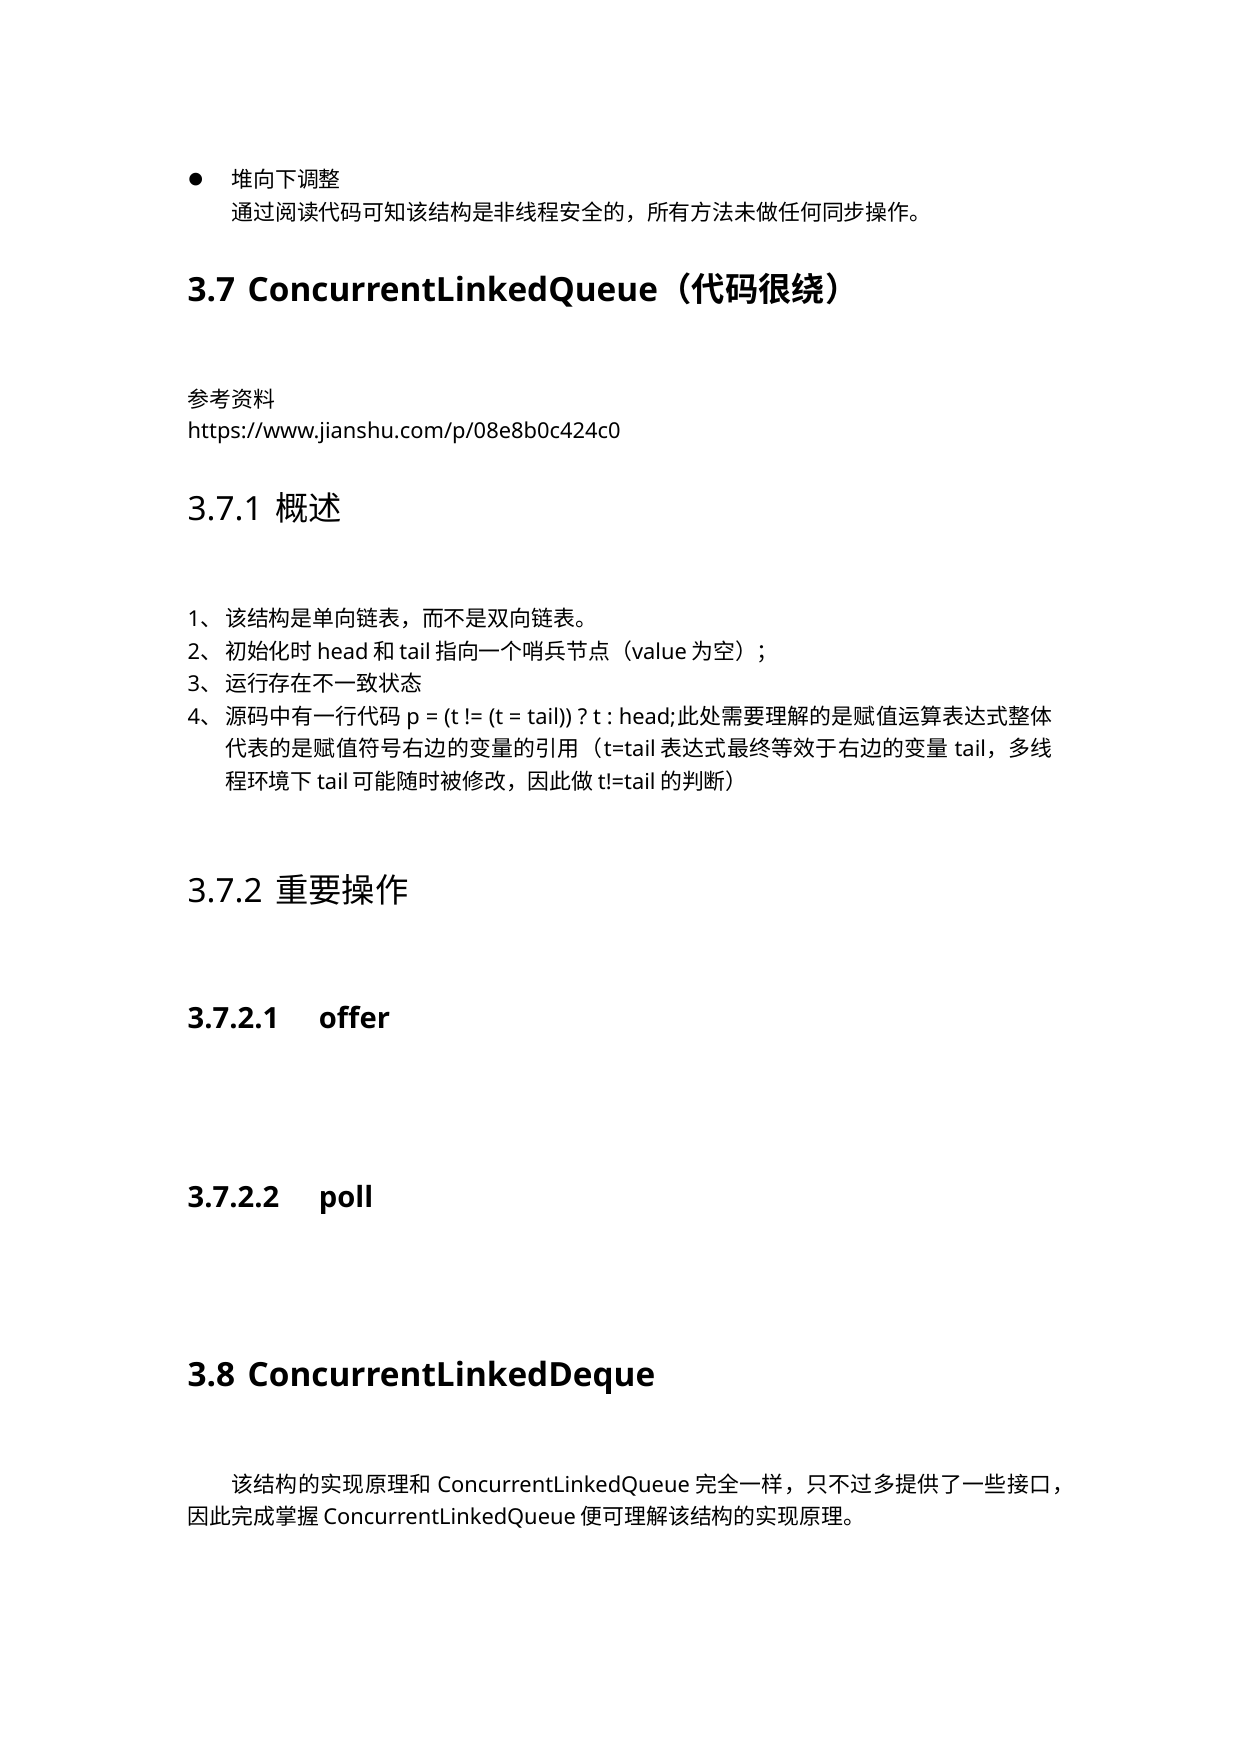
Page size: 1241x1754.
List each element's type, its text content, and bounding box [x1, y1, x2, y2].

text 通过阅读代码可知该结构是非线程安全的，所有方法未做任何同步操作。 [231, 194, 1053, 227]
subtitle 重要操作 [187, 856, 1053, 921]
list 该结构是单向链表，而不是双向链表。 [187, 601, 1053, 633]
subtitle poll [187, 1164, 1053, 1229]
subtitle 概述 [187, 473, 1053, 538]
text 参考资料 [187, 381, 1053, 414]
list 源码中有一行代码p = (t != (t = tail)) ? t : head;此处需要理解的是赋值运算表达式整体代表的是赋值符号右边的变量的引用（t=tail表达式最终等效于右边的变量tail，多线程环境下tail可能随时被修改，因此做t!=tail的判断） [187, 698, 1053, 796]
list 初始化时head和tail指向一个哨兵节点（value为空）； [187, 633, 1053, 666]
subtitle ConcurrentLinkedDeque [187, 1341, 1053, 1406]
list 运行存在不一致状态 [187, 666, 1053, 698]
list 堆向下调整 [187, 162, 1053, 194]
text https://www.jianshu.com/p/08e8b0c424c0 [187, 414, 1053, 446]
text 该结构的实现原理和ConcurrentLinkedQueue完全一样，只不过多提供了一些接口，因此完成掌握ConcurrentLinkedQueue便可理解该结构的实现原理。 [187, 1466, 1053, 1531]
subtitle offer [187, 985, 1053, 1050]
subtitle ConcurrentLinkedQueue（代码很绕） [187, 254, 1053, 319]
